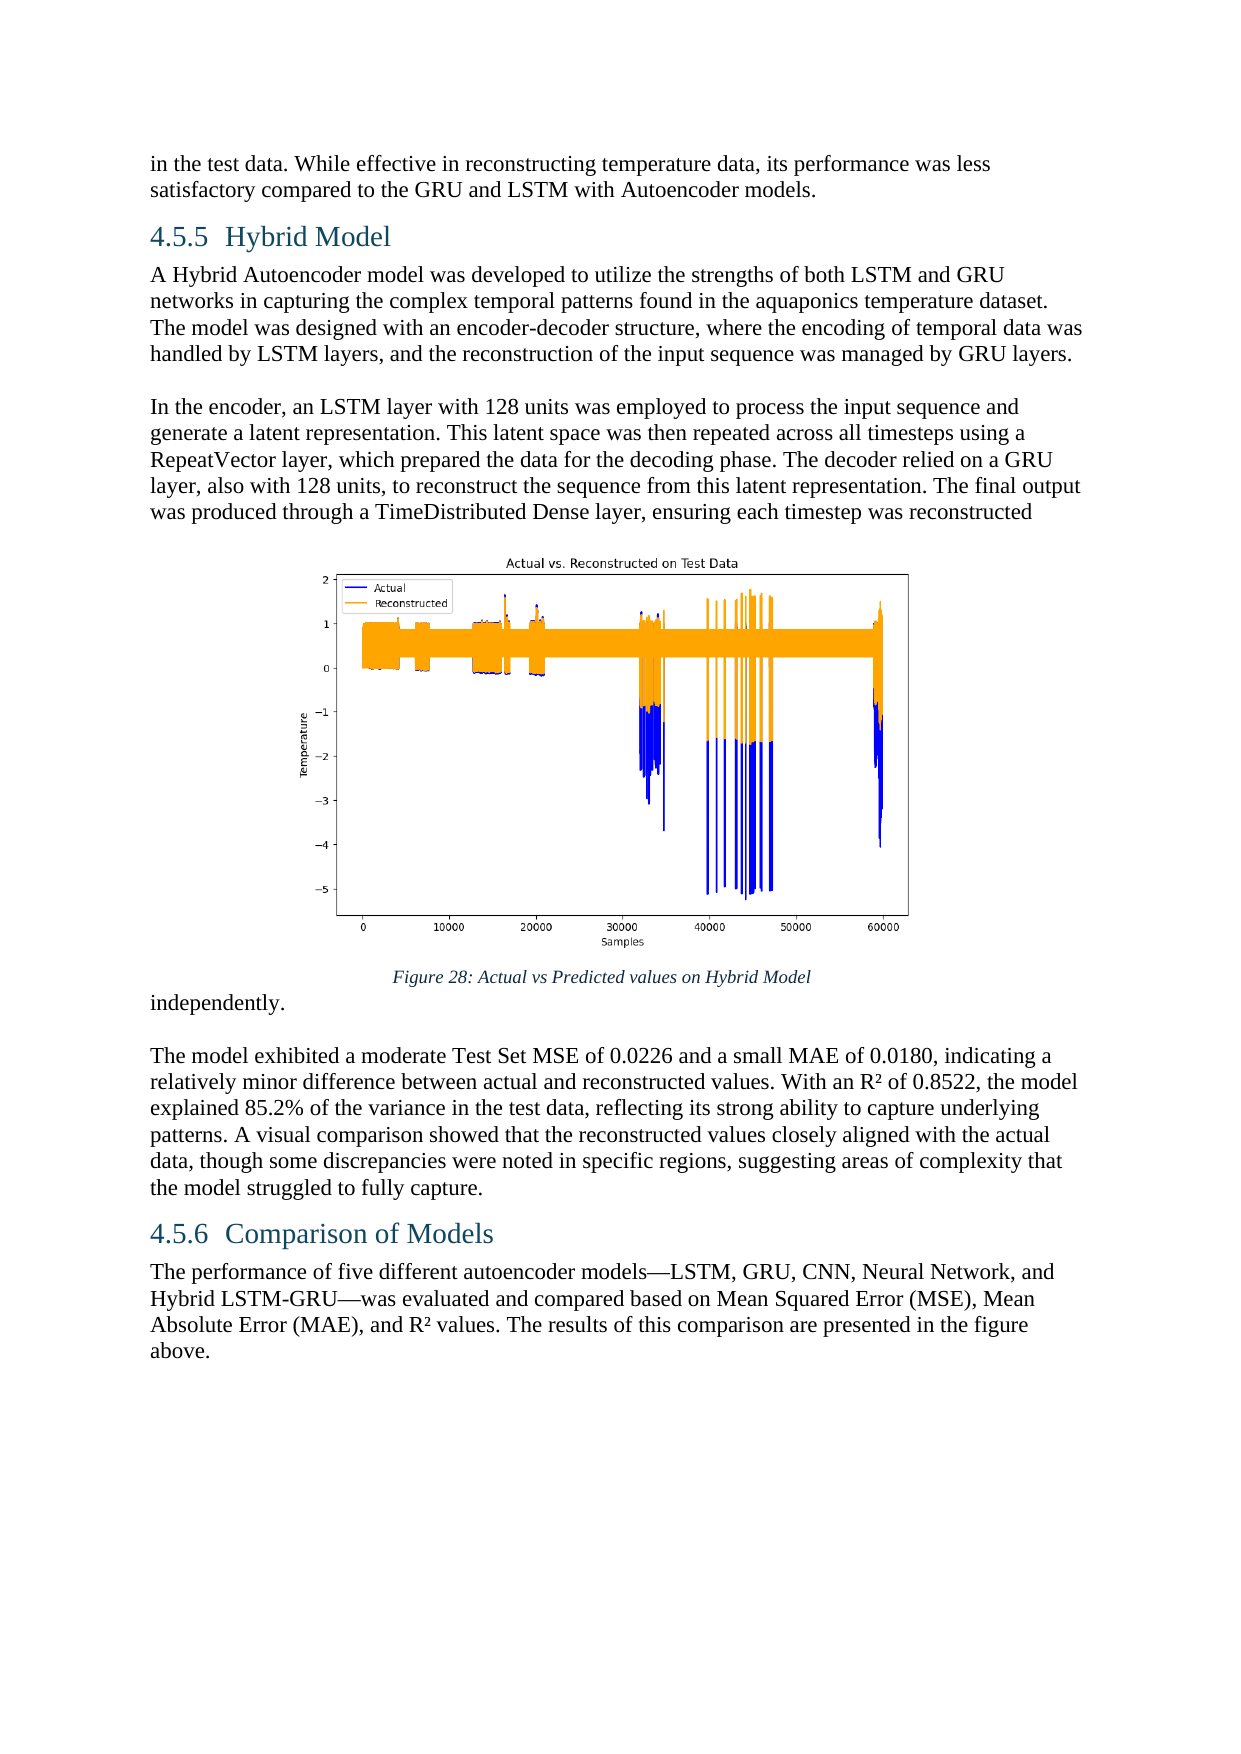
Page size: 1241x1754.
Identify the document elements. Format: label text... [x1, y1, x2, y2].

subtitle Hybrid Model [150, 219, 1090, 253]
text The model exhibited a moderate Test Set MSE of 0.0226 and a small MAE of 0.0180, indicating a relatively minor difference between actual and reconstructed values. With an R² of 0.8522, the model explained 85.2% of the variance in the test data, reflecting its strong ability to capture underlying patterns. A visual comparison showed that the reconstructed values closely aligned with the actual data, though some discrepancies were noted in specific regions, suggesting areas of complexity that the model struggled to fully capture.​ [150, 1042, 1090, 1200]
text The performance of five different autoencoder models—LSTM, GRU, CNN, Neural Network, and Hybrid LSTM-GRU—was evaluated and compared based on Mean Squared Error (MSE), Mean Absolute Error (MAE), and R² values. The results of this comparison are presented in the figure above. [150, 1258, 1090, 1364]
picture [292, 551, 914, 954]
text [150, 150, 1090, 203]
text A Hybrid Autoencoder model was developed to utilize the strengths of both LSTM and GRU networks in capturing the complex temporal patterns found in the aquaponics temperature dataset. The model was designed with an encoder-decoder structure, where the encoding of temporal data was handled by LSTM layers, and the reconstruction of the input sequence was managed by GRU layers. [150, 261, 1090, 367]
subtitle Comparison of Models [150, 1217, 1090, 1250]
